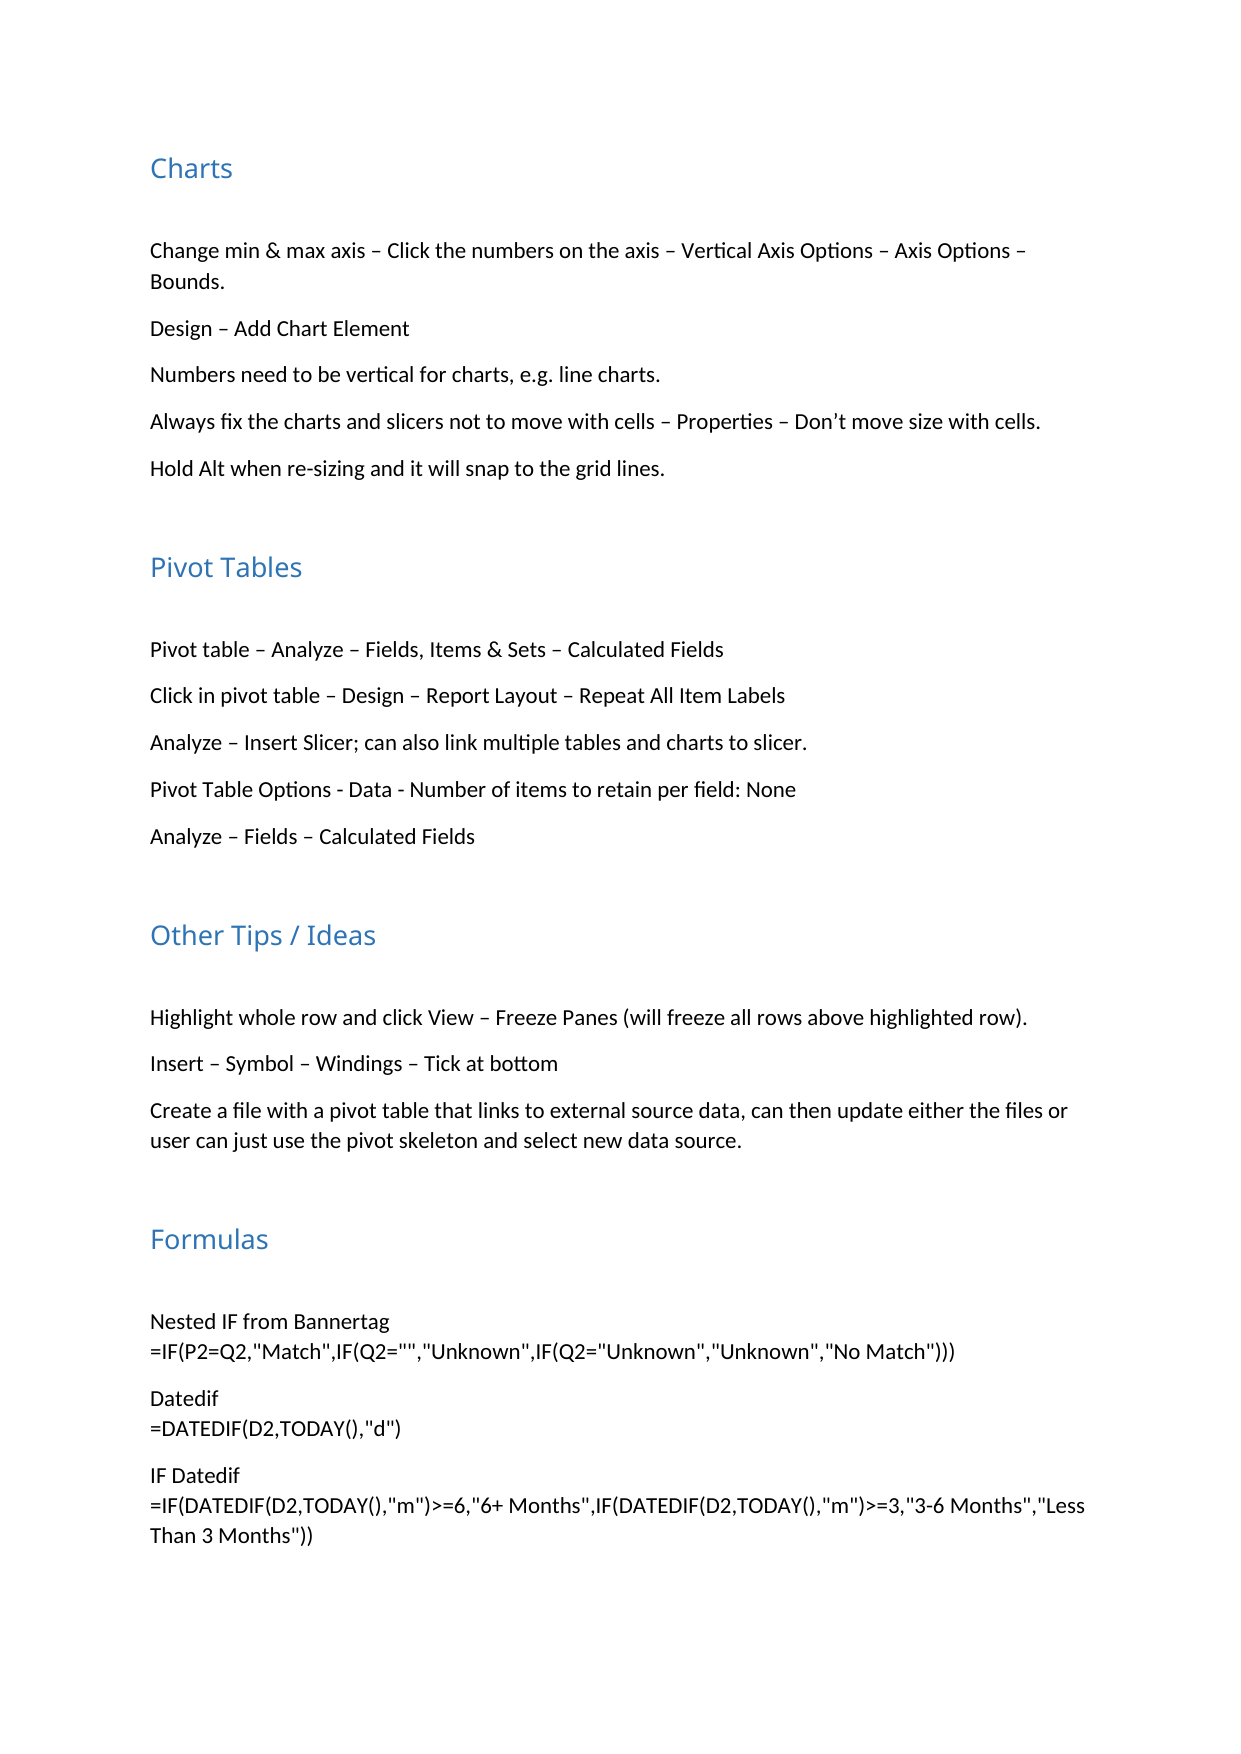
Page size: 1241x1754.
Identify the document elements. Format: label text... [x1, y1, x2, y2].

text Click in pivot table – Design – Report Layout – Repeat All Item Labels [150, 682, 1090, 710]
text Create a file with a pivot table that links to external source data, can then update either the files or user can just use the pivot skeleton and select new data source. [150, 1096, 1090, 1155]
text IF Datedif =IF(DATEDIF(D2,TODAY(),"m")>=6,"6+ Months",IF(DATEDIF(D2,TODAY(),"m")>=3,"3-6 Months","Less Than 3 Months")) [150, 1461, 1090, 1550]
text Always fix the charts and slicers not to move with cells – Properties – Don’t move size with cells. [150, 407, 1090, 436]
text Insert – Symbol – Windings – Tick at bottom [150, 1049, 1090, 1078]
text Highlight whole row and click View – Freeze Panes (will freeze all rows above highlighted row). [150, 1003, 1090, 1031]
text Pivot Table Options - Data - Number of items to retain per field: None [150, 775, 1090, 803]
subtitle Charts [150, 150, 1090, 187]
text Datedif =DATEDIF(D2,TODAY(),"d") [150, 1384, 1090, 1442]
text Nested IF from Bannertag =IF(P2=Q2,"Match",IF(Q2="","Unknown",IF(Q2="Unknown","Unknown","No Match"))) [150, 1307, 1090, 1365]
text Pivot table – Analyze – Fields, Items & Sets – Calculated Fields [150, 635, 1090, 663]
text Design – Add Chart Element [150, 314, 1090, 342]
text Numbers need to be vertical for charts, e.g. line charts. [150, 361, 1090, 389]
text Change min & max axis – Click the numbers on the axis – Vertical Axis Options – Axis Options – Bounds. [150, 237, 1090, 295]
subtitle Formulas [150, 1220, 1090, 1257]
subtitle Other Tips / Ideas [150, 916, 1090, 953]
text Hold Alt when re-sizing and it will snap to the grid lines. [150, 454, 1090, 482]
subtitle Pivot Tables [150, 548, 1090, 585]
text Analyze – Insert Slicer; can also link multiple tables and charts to slicer. [150, 728, 1090, 757]
text Analyze – Fields – Calculated Fields [150, 822, 1090, 850]
